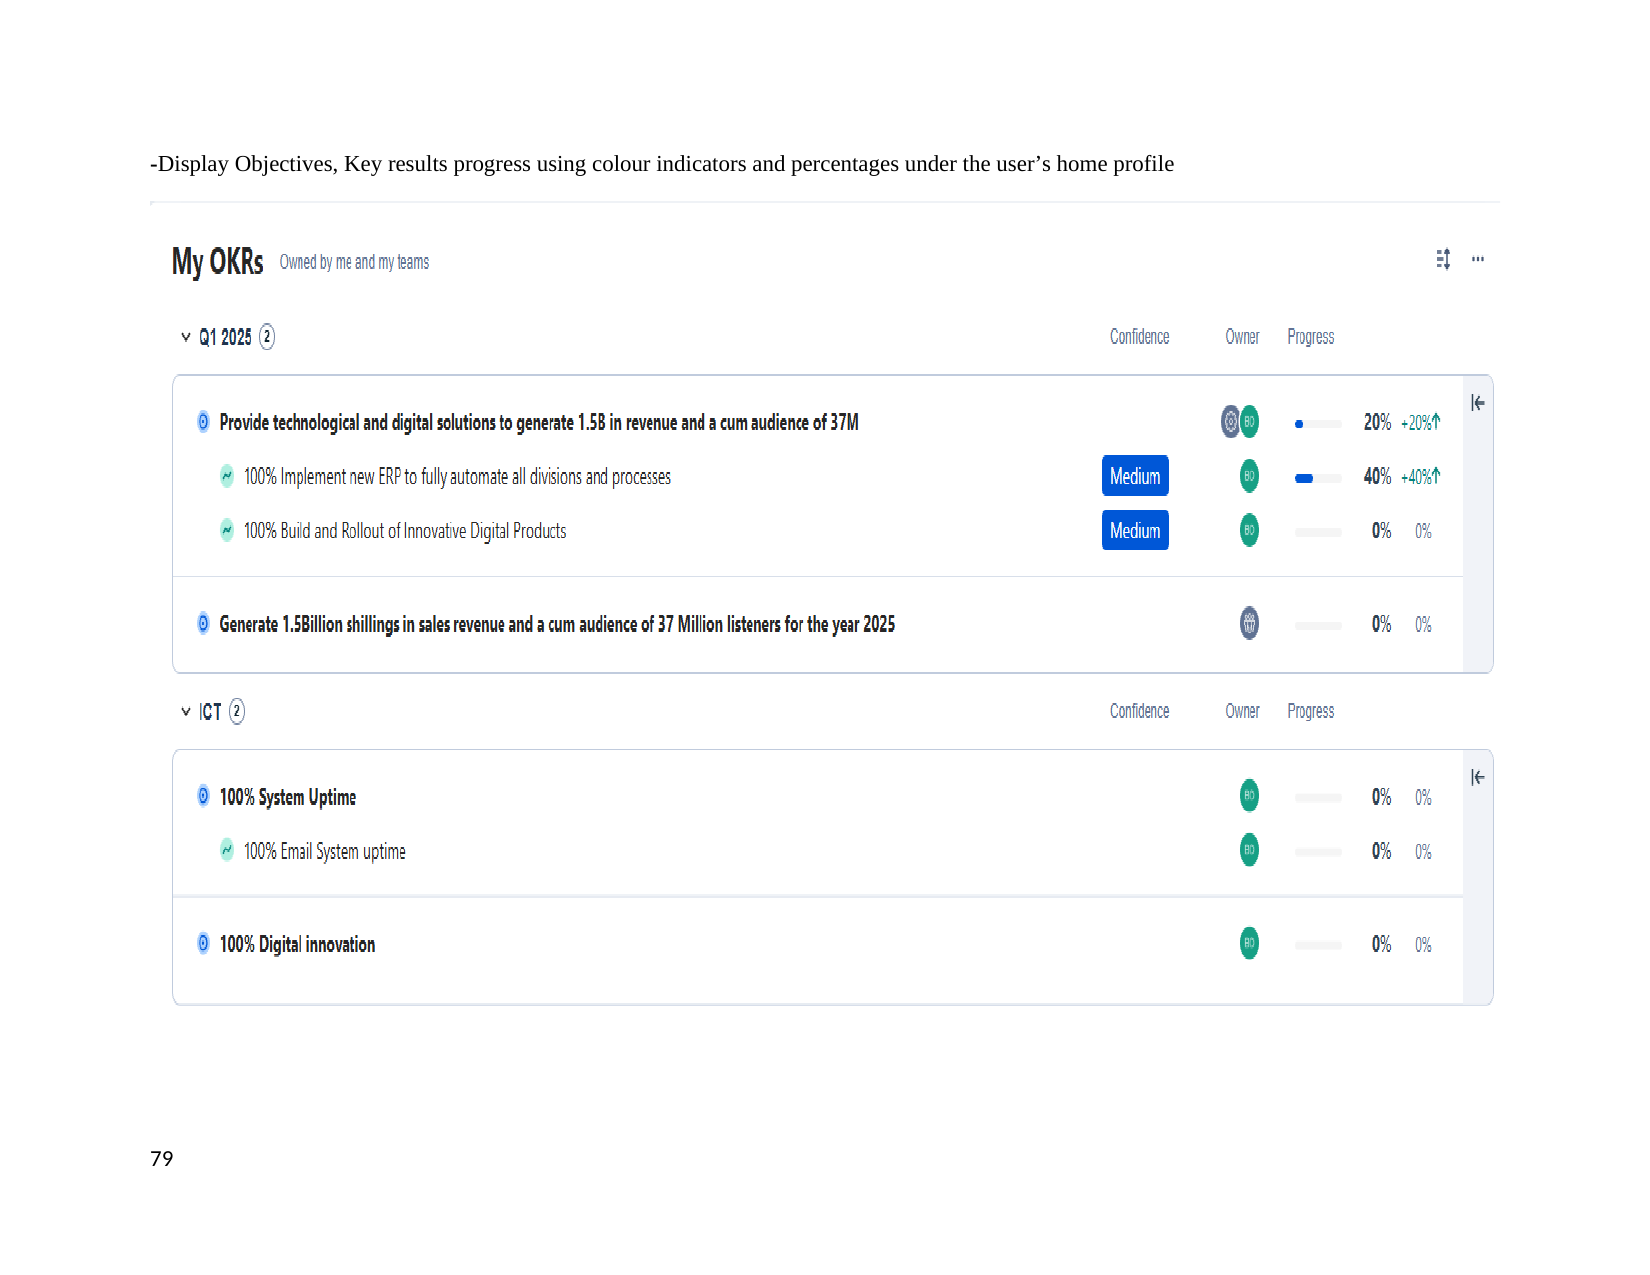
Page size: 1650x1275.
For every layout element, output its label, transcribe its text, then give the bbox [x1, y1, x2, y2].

text -Display Objectives, Key results progress using colour indicators and percentages under the user’s home profile [150, 150, 1500, 176]
picture [150, 201, 1500, 1044]
